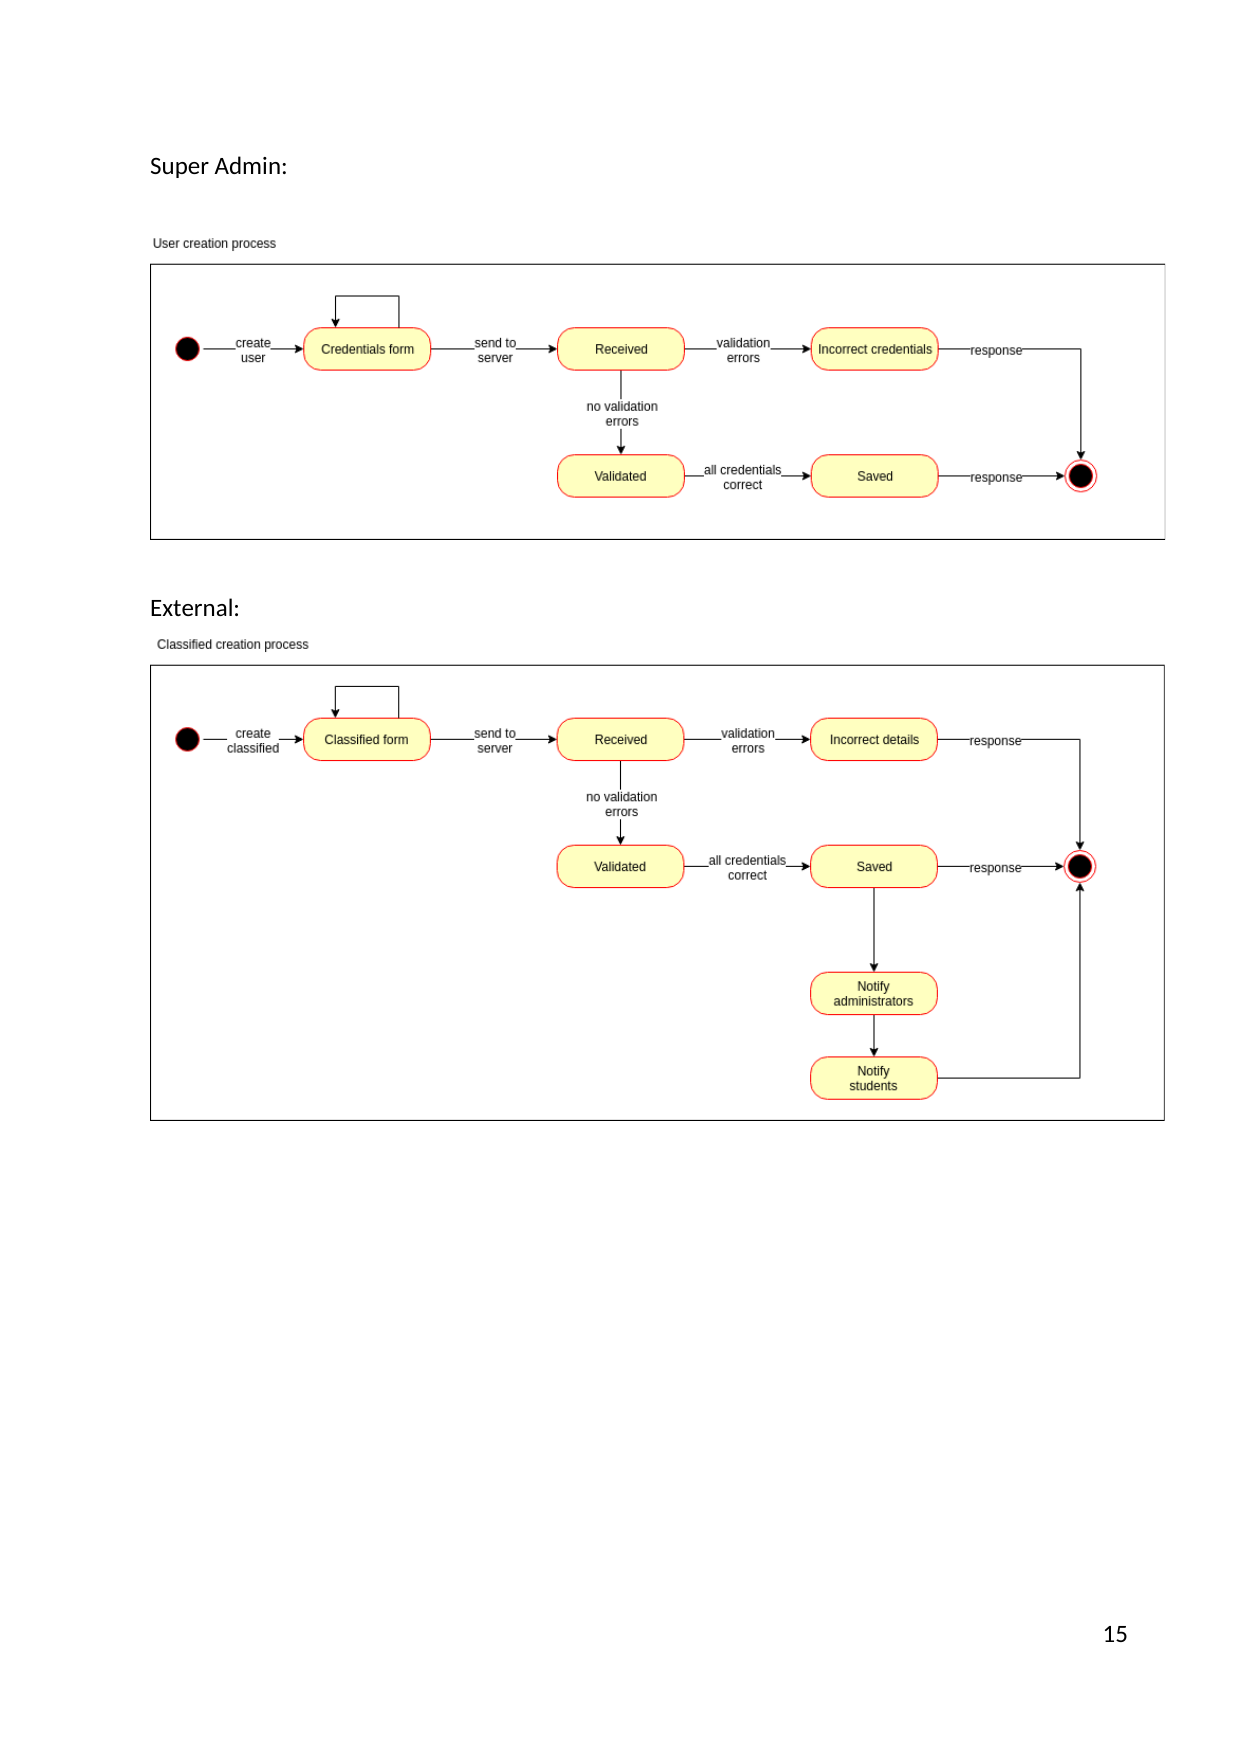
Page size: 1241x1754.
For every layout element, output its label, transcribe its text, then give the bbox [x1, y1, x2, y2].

picture [150, 232, 1166, 540]
picture [150, 633, 1165, 1121]
text Super Admin: [150, 150, 1128, 181]
text External: [150, 592, 1128, 622]
